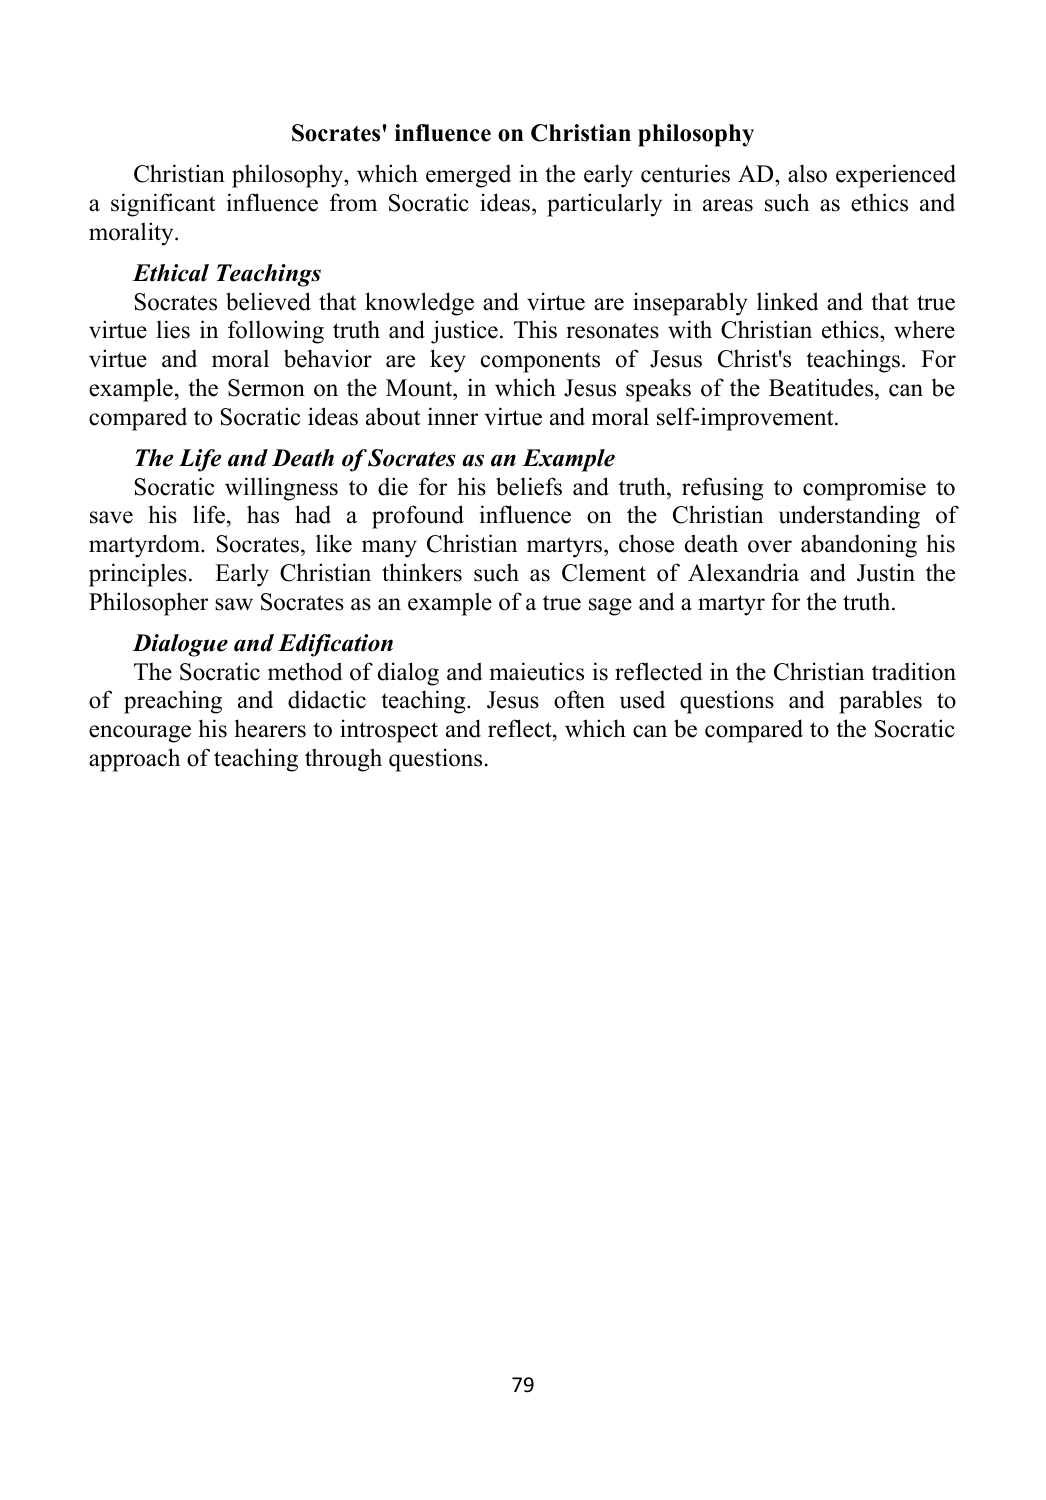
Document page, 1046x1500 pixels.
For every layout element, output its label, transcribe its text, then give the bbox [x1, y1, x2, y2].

text The Socratic method of dialog and maieutics is reflected in the Christian tradition of preaching and didactic teaching. Jesus often used questions and parables to encourage his hearers to introspect and reflect, which can be compared to the Socratic approach of teaching through questions. [89, 657, 957, 772]
text Socratic willingness to die for his beliefs and truth, refusing to compromise to save his life, has had a profound influence on the Christian understanding of martyrdom. Socrates, like many Christian martyrs, chose death over abandoning his principles. Early Christian thinkers such as Clement of Alexandria and Justin the Philosopher saw Socrates as an example of a true sage and a martyr for the truth. [89, 472, 957, 616]
text The Life and Death of Socrates as an Example [89, 443, 957, 472]
text Ethical Teachings [89, 258, 957, 287]
text Socrates believed that knowledge and virtue are inseparably linked and that true virtue lies in following truth and justice. This resonates with Christian ethics, where virtue and moral behavior are key components of Jesus Christ's teachings. For example, the Sermon on the Mount, in which Jesus speaks of the Beatitudes, can be compared to Socratic ideas about inner virtue and moral self-improvement. [89, 287, 957, 431]
text Christian philosophy, which emerged in the early centuries AD, also experienced a significant influence from Socratic ideas, particularly in areas such as ethics and morality. [89, 159, 957, 246]
text Socrates' influence on Christian philosophy [89, 118, 957, 147]
text Dialogue and Edification [89, 628, 957, 657]
